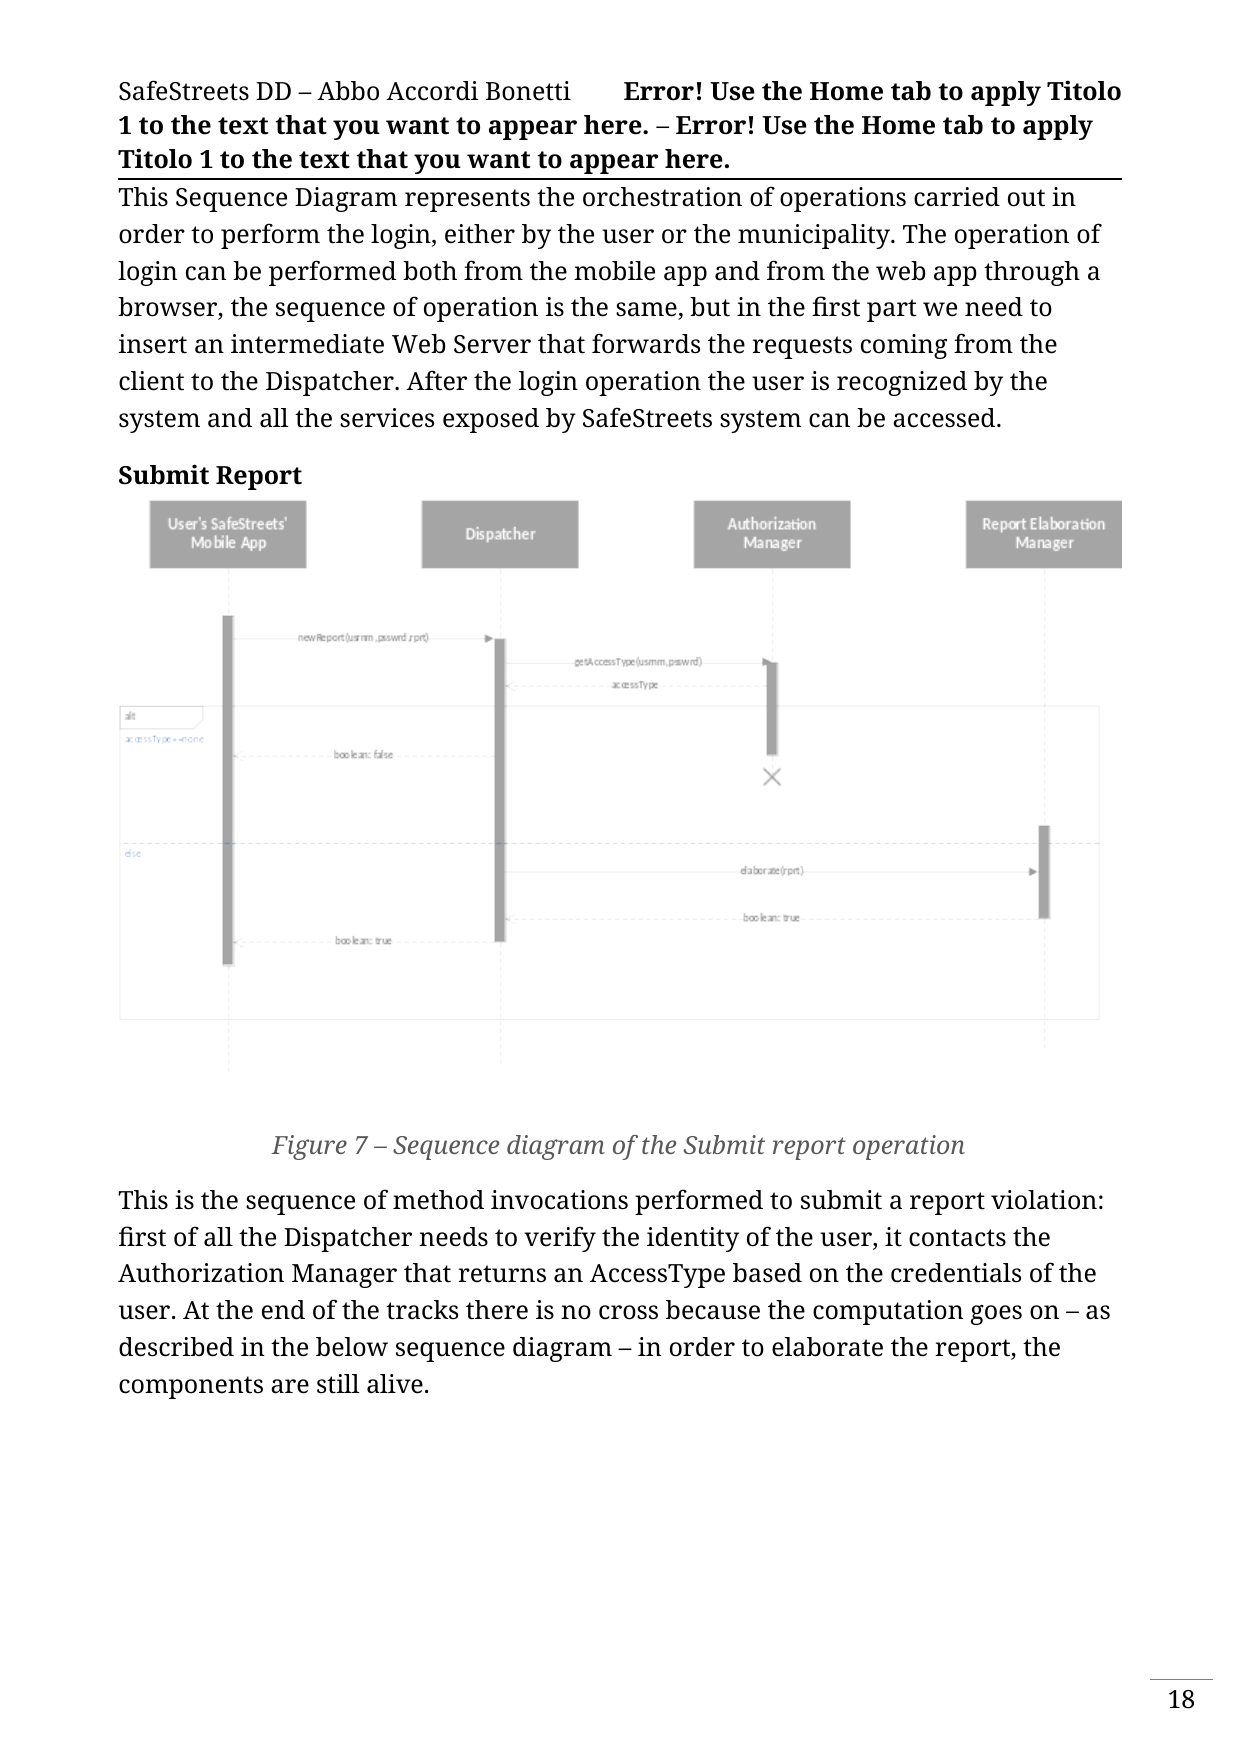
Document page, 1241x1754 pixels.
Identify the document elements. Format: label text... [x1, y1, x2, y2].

text This Sequence Diagram represents the orchestration of operations carried out in order to perform the login, either by the user or the municipality. The operation of login can be performed both from the mobile app and from the web app through a browser, the sequence of operation is the same, but in the first part we need to insert an intermediate Web Server that forwards the requests coming from the client to the Dispatcher. After the login operation the user is recognized by the system and all the services exposed by SafeStreets system can be accessed. [118, 180, 1122, 434]
text This is the sequence of method invocations performed to submit a report violation: first of all the Dispatcher needs to verify the identity of the user, it contacts the Authorization Manager that returns an AccessType based on the credentials of the user. At the end of the tracks there is no cross because the computation goes on – as described in the below sequence diagram – in order to elaborate the report, the components are still alive. [118, 1182, 1122, 1400]
subtitle Submit Report [118, 458, 1122, 492]
text Figure 7 – Sequence diagram of the Submit report operation [118, 1127, 1122, 1162]
